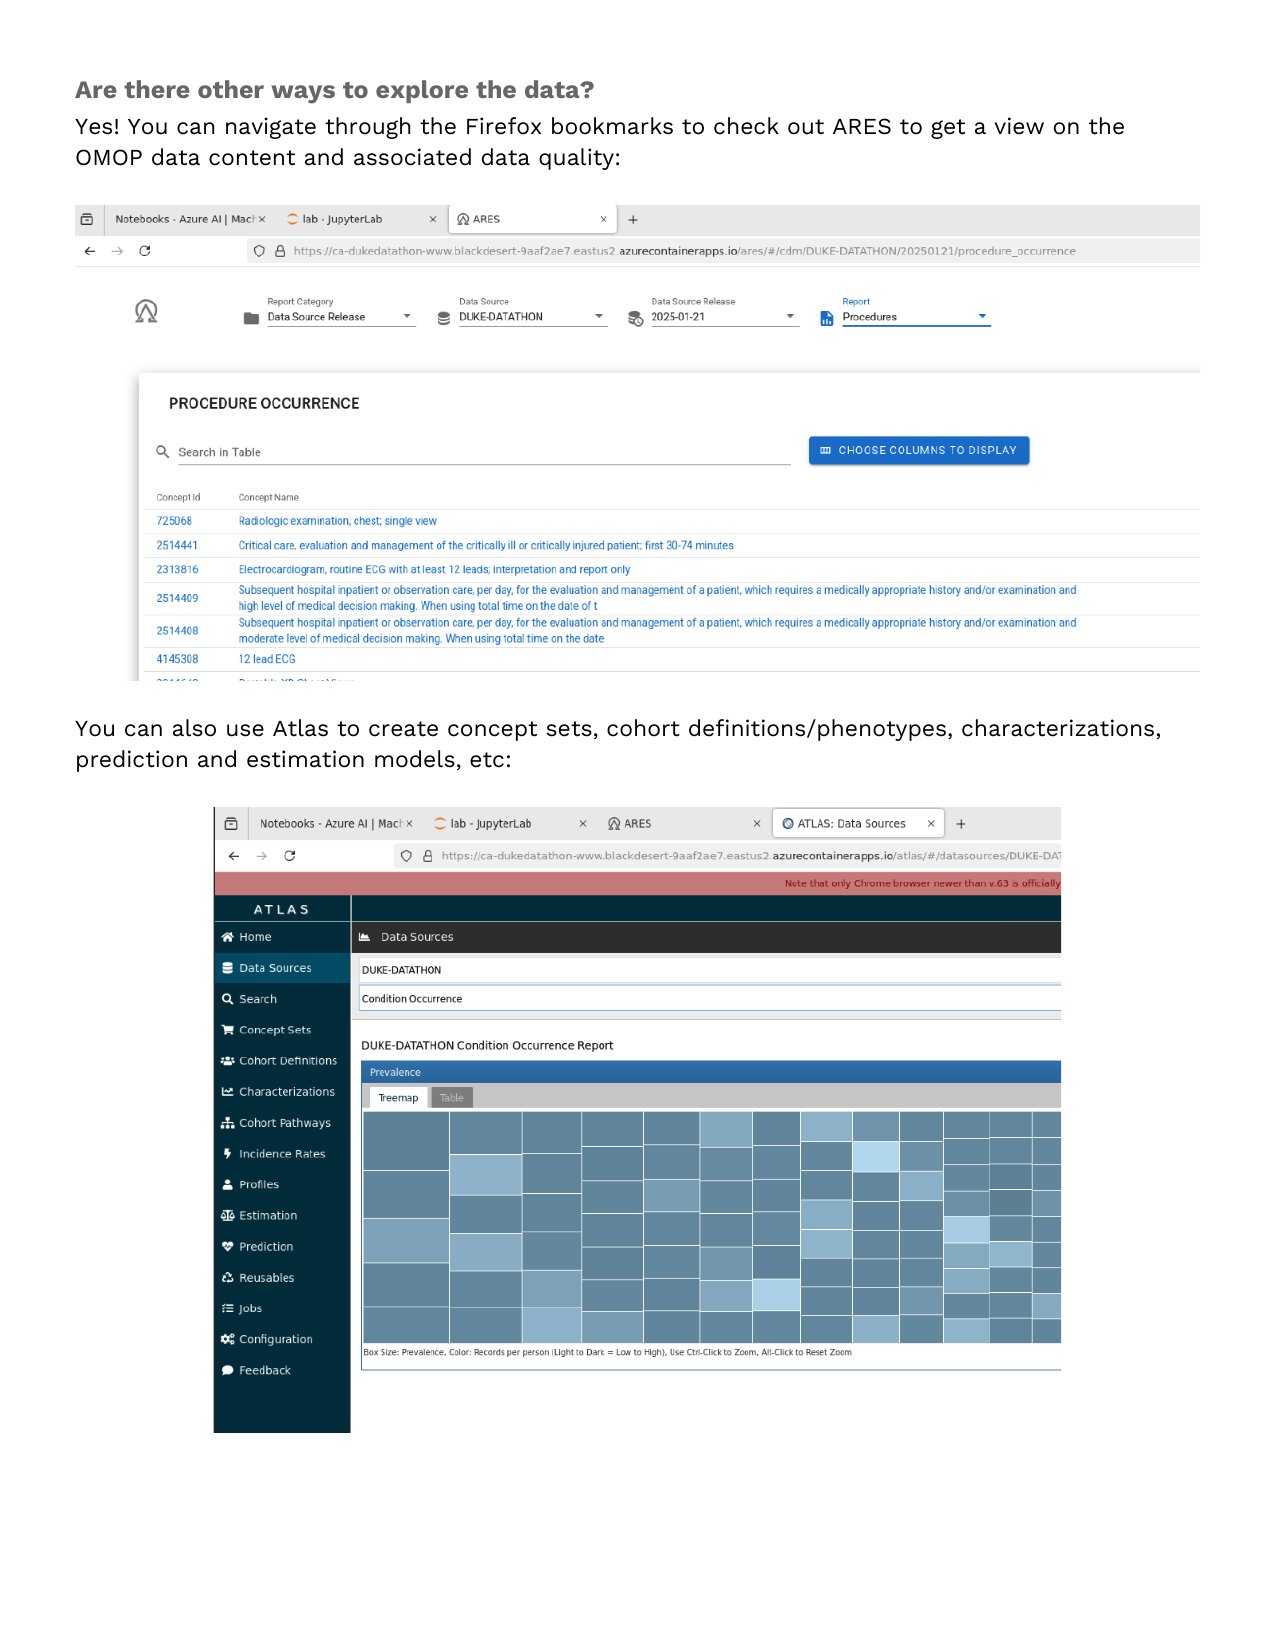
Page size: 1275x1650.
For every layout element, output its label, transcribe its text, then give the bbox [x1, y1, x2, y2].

picture [351, 921, 1062, 1433]
picture [221, 1334, 234, 1344]
picture [254, 997, 261, 1003]
picture [221, 1117, 234, 1128]
text Yes! You can navigate through the Firefox bookmarks to check out ARES to get a view on the OMOP data content and associated data quality: [75, 113, 1200, 170]
text You can also use Atlas to create concept sets, cohort definitions/phenotypes, characterizations, prediction and estimation models, etc: [75, 715, 1200, 773]
picture [271, 1369, 289, 1374]
picture [281, 1274, 293, 1281]
picture [223, 1180, 232, 1189]
picture [274, 966, 288, 971]
picture [224, 993, 233, 1004]
picture [288, 906, 296, 914]
subtitle Are there other ways to explore the data? [75, 75, 1200, 104]
picture [222, 1088, 232, 1095]
picture [255, 906, 261, 914]
picture [222, 1025, 233, 1034]
picture [213, 807, 1062, 1433]
picture [240, 1243, 248, 1250]
picture [222, 1365, 233, 1375]
picture [75, 205, 1200, 681]
picture [266, 1337, 273, 1345]
picture [314, 1152, 325, 1157]
picture [252, 1150, 281, 1157]
picture [240, 1367, 264, 1374]
picture [240, 1306, 245, 1314]
picture [266, 906, 273, 914]
picture [242, 1088, 249, 1095]
picture [224, 1148, 230, 1157]
picture [222, 1242, 233, 1251]
picture [249, 965, 257, 971]
picture [277, 1337, 284, 1343]
picture [221, 1210, 234, 1220]
picture [287, 1336, 295, 1343]
picture [221, 1057, 234, 1065]
picture [269, 1183, 278, 1188]
picture [222, 933, 233, 941]
picture [278, 906, 284, 914]
picture [301, 906, 308, 914]
picture [259, 1181, 265, 1188]
picture [223, 962, 232, 973]
